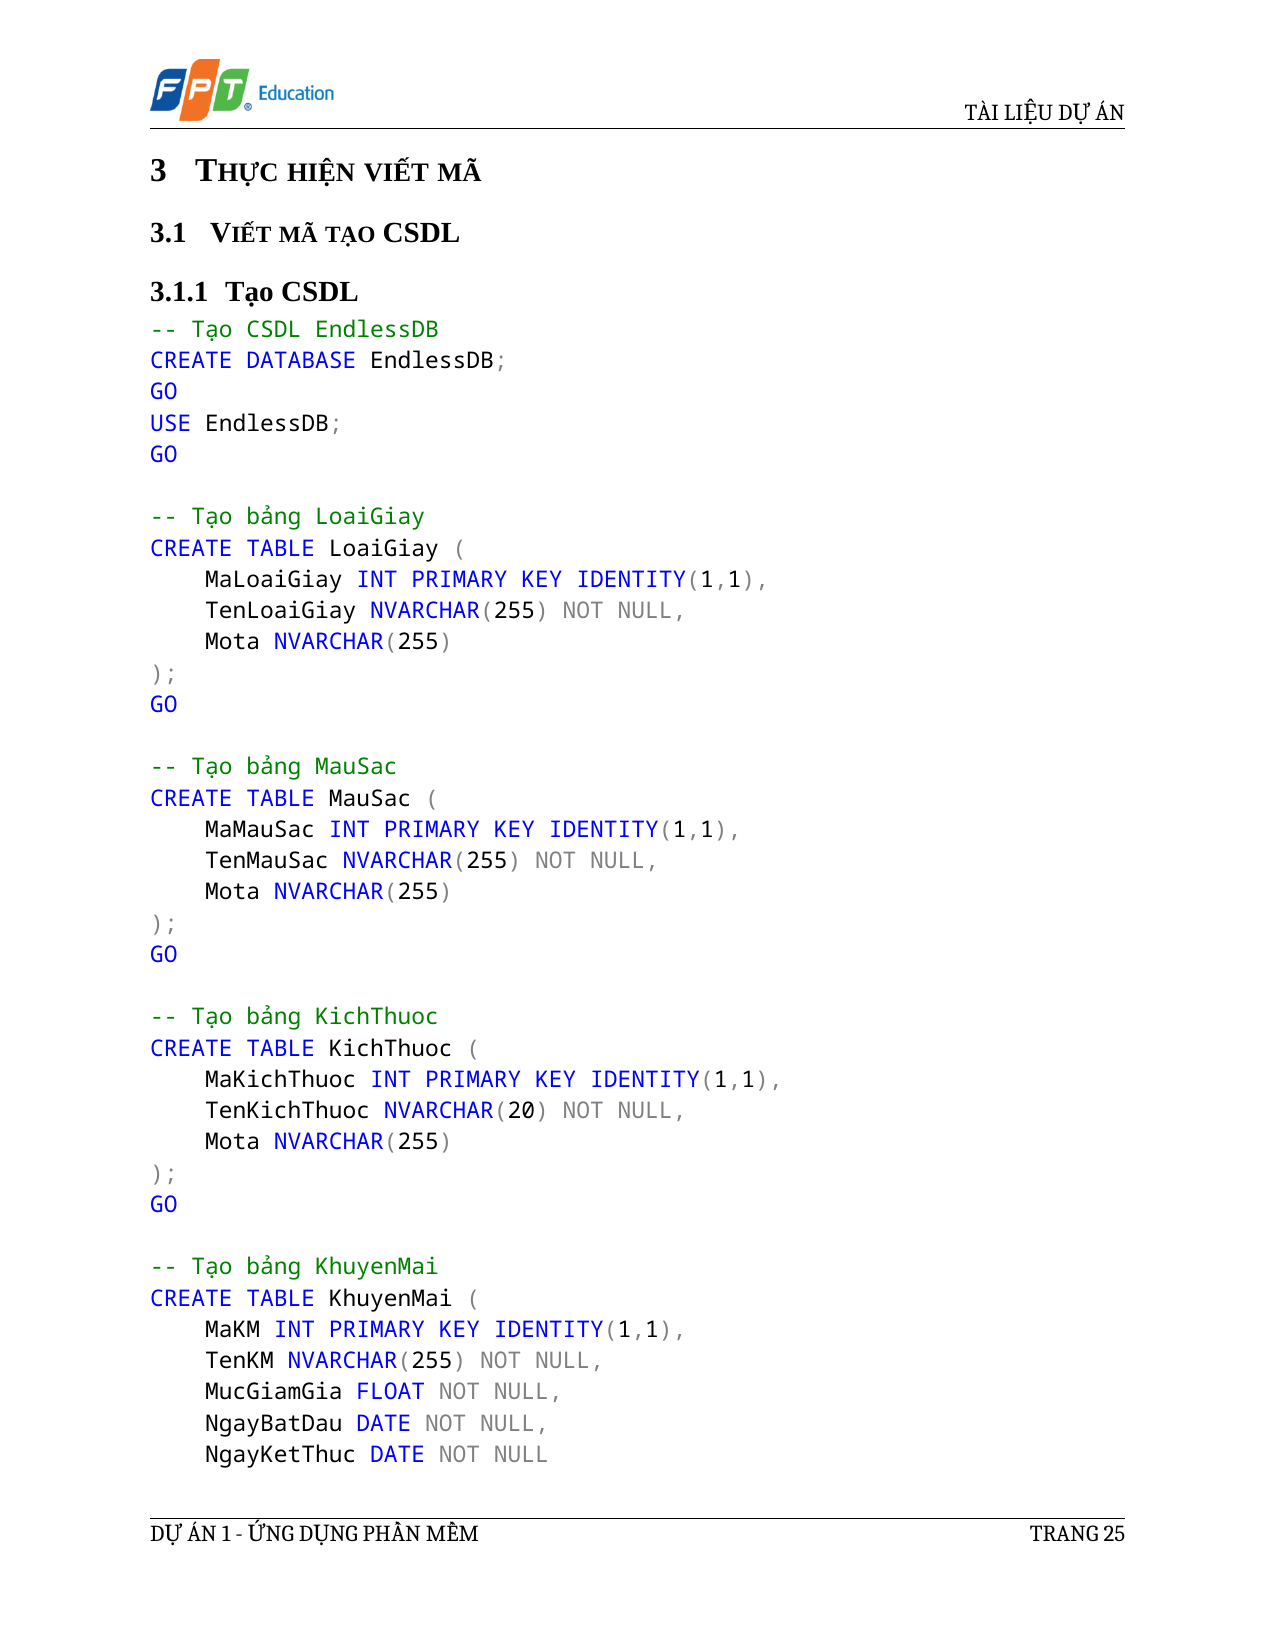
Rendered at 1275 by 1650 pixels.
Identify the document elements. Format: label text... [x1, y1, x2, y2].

text -- Tạo bảng LoaiGiay [150, 500, 1125, 532]
text ); [150, 657, 1125, 688]
text MaKM INT PRIMARY KEY IDENTITY(1,1), [150, 1313, 1125, 1344]
text Mota NVARCHAR(255) [150, 1125, 1125, 1157]
text GO [150, 438, 1125, 469]
text MaKichThuoc INT PRIMARY KEY IDENTITY(1,1), [150, 1063, 1125, 1094]
text CREATE TABLE KichThuoc ( [150, 1032, 1125, 1063]
text -- Tạo CSDL EndlessDB [150, 313, 1125, 344]
subtitle Viết mã tạo CSDL [150, 215, 1125, 248]
text CREATE TABLE KhuyenMai ( [150, 1282, 1125, 1313]
text MucGiamGia FLOAT NOT NULL, [150, 1375, 1125, 1407]
text ); [150, 1157, 1125, 1188]
text GO [150, 375, 1125, 407]
text Mota NVARCHAR(255) [150, 875, 1125, 907]
text NgayBatDau DATE NOT NULL, [150, 1407, 1125, 1438]
text TenKM NVARCHAR(255) NOT NULL, [150, 1344, 1125, 1375]
text -- Tạo bảng KhuyenMai [150, 1250, 1125, 1282]
text ); [150, 907, 1125, 938]
subtitle Tạo CSDL [150, 274, 1125, 308]
text MaLoaiGiay INT PRIMARY KEY IDENTITY(1,1), [150, 563, 1125, 594]
text GO [150, 938, 1125, 969]
picture [150, 59, 336, 121]
text TenKichThuoc NVARCHAR(20) NOT NULL, [150, 1094, 1125, 1125]
text GO [150, 1188, 1125, 1219]
text Mota NVARCHAR(255) [150, 625, 1125, 657]
text -- Tạo bảng KichThuoc [150, 1000, 1125, 1032]
text USE EndlessDB; [150, 407, 1125, 438]
text -- Tạo bảng MauSac [150, 750, 1125, 782]
text CREATE DATABASE EndlessDB; [150, 344, 1125, 375]
text CREATE TABLE LoaiGiay ( [150, 532, 1125, 563]
text CREATE TABLE MauSac ( [150, 782, 1125, 813]
text GO [150, 688, 1125, 719]
text NgayKetThuc DATE NOT NULL [150, 1438, 1125, 1469]
text TenMauSac NVARCHAR(255) NOT NULL, [150, 844, 1125, 875]
text TenLoaiGiay NVARCHAR(255) NOT NULL, [150, 594, 1125, 625]
subtitle Thực hiện viết mã [150, 150, 1125, 188]
text MaMauSac INT PRIMARY KEY IDENTITY(1,1), [150, 813, 1125, 844]
